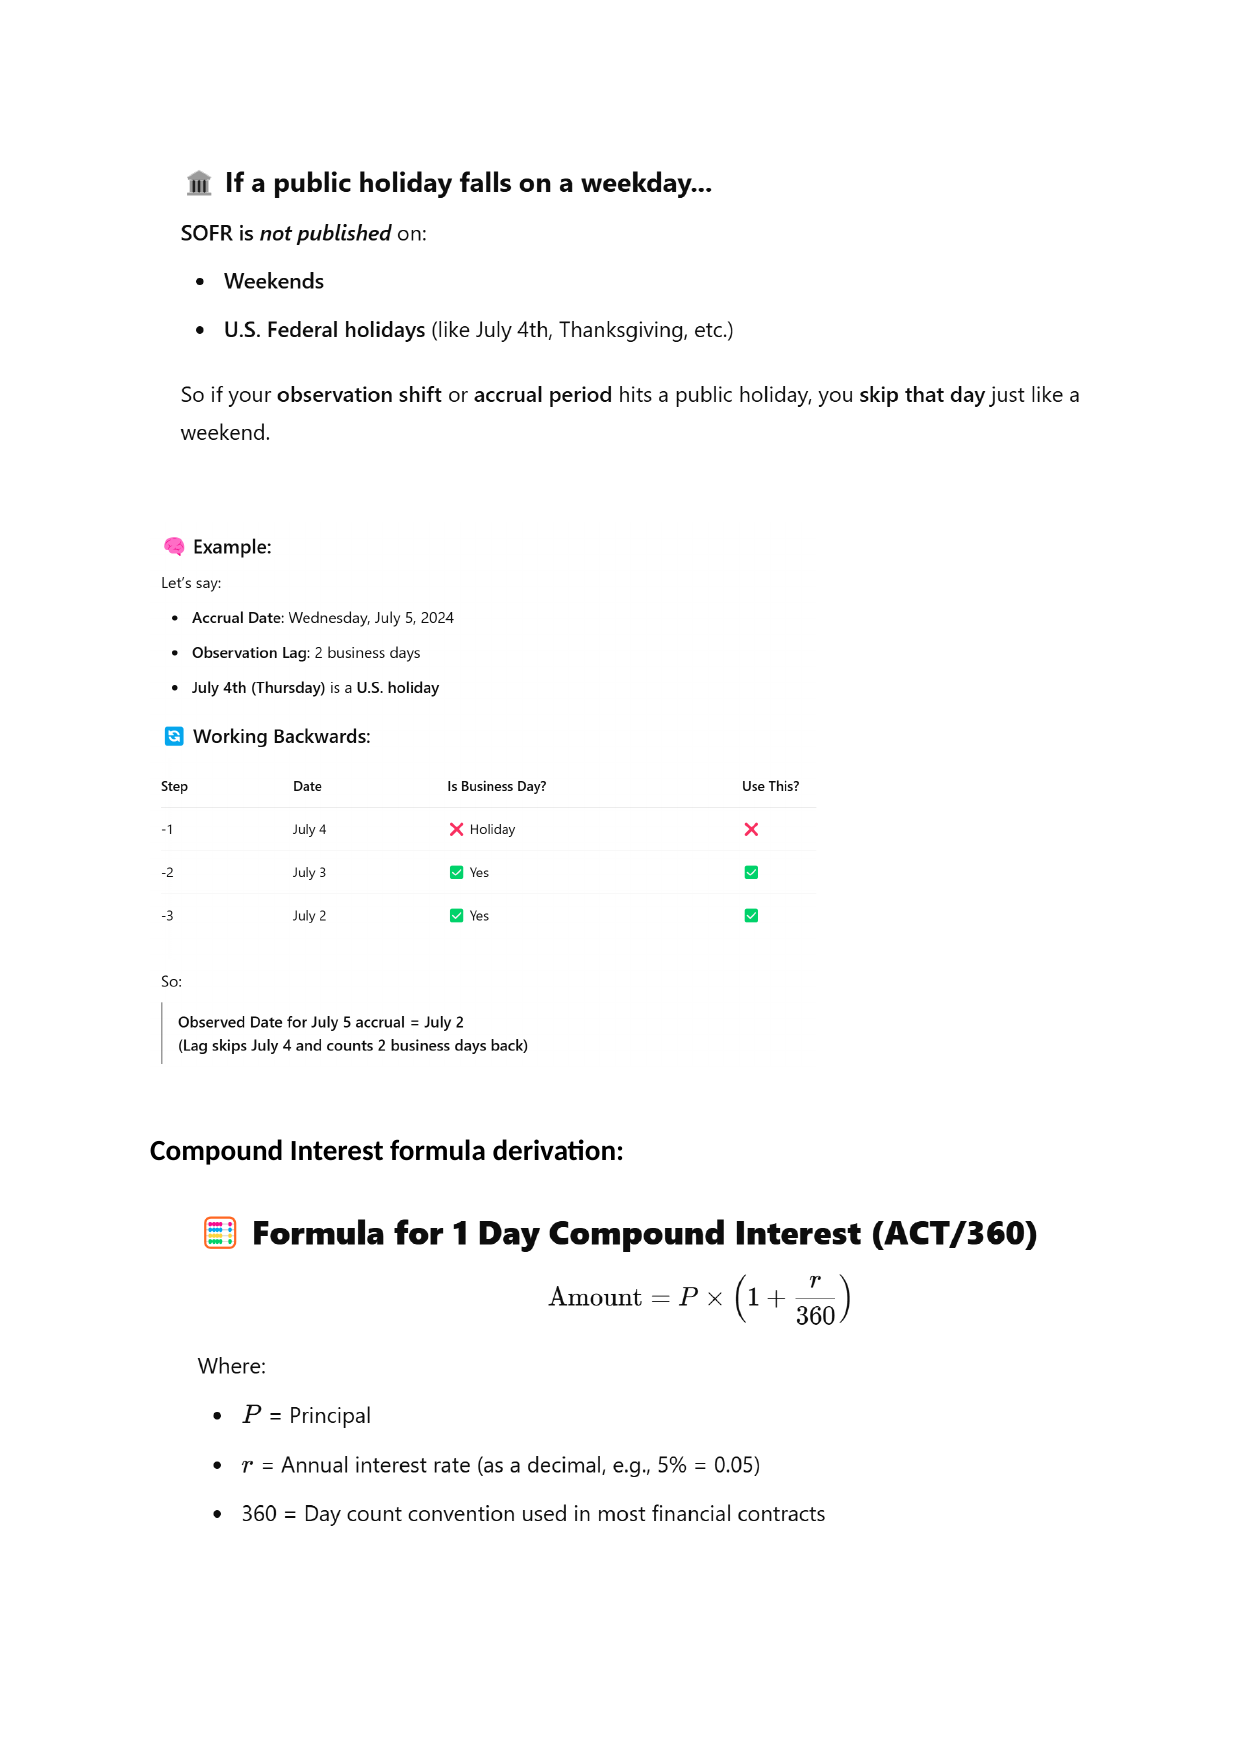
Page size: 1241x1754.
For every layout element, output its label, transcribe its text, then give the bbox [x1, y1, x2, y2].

picture [150, 522, 817, 1067]
picture [150, 150, 1091, 457]
picture [150, 1187, 1091, 1551]
text Compound Interest formula derivation: [150, 1132, 1090, 1168]
